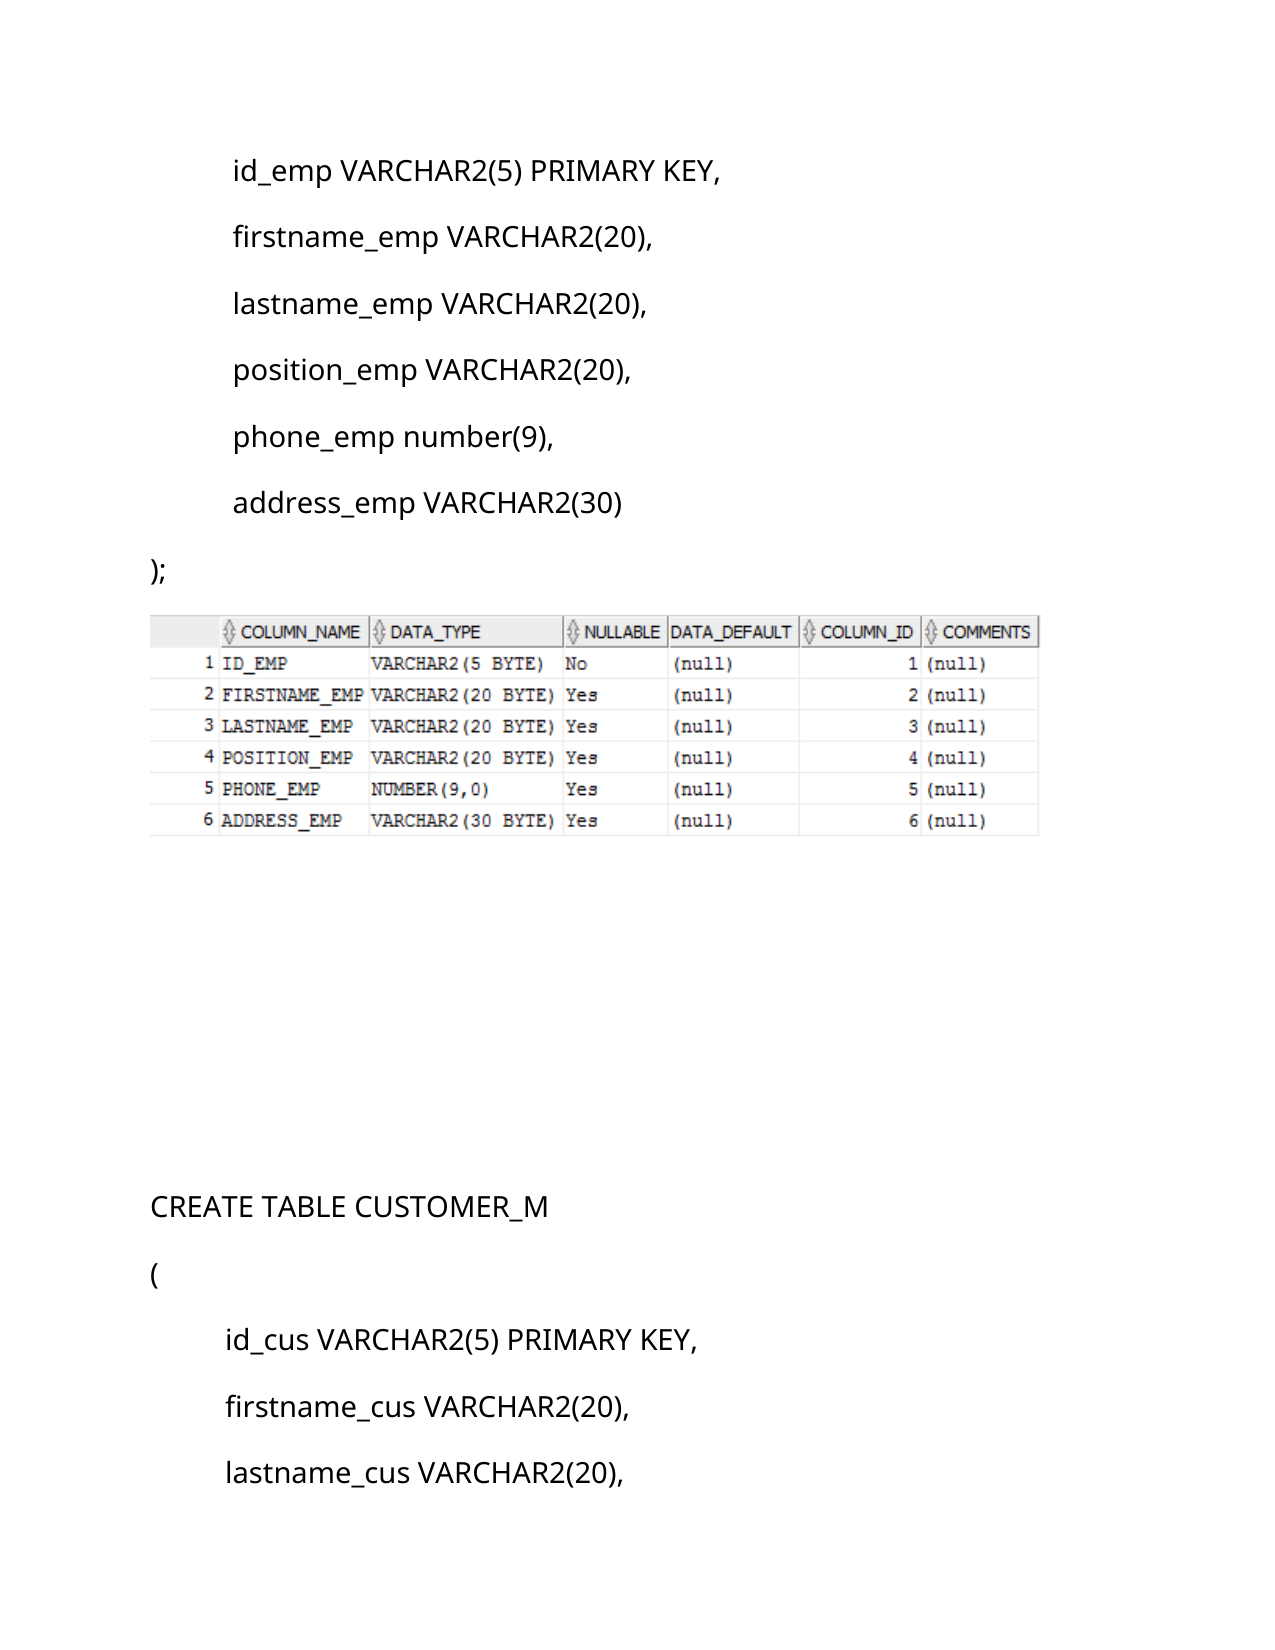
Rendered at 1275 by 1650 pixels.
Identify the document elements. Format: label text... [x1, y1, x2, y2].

text address_emp VARCHAR2(30) [150, 482, 1125, 522]
text position_emp VARCHAR2(20), [150, 349, 1125, 389]
text ); [150, 549, 1125, 588]
text lastname_cus VARCHAR2(20), [150, 1453, 1125, 1492]
text lastname_emp VARCHAR2(20), [150, 283, 1125, 323]
text firstname_cus VARCHAR2(20), [150, 1386, 1125, 1426]
picture [150, 615, 1041, 838]
text ( [150, 1253, 1125, 1293]
text phone_emp number(9), [150, 416, 1125, 456]
text id_cus VARCHAR2(5) PRIMARY KEY, [150, 1320, 1125, 1359]
text CREATE TABLE CUSTOMER_M [150, 1187, 1125, 1226]
text firstname_emp VARCHAR2(20), [150, 216, 1125, 256]
text id_emp VARCHAR2(5) PRIMARY KEY, [150, 150, 1125, 190]
